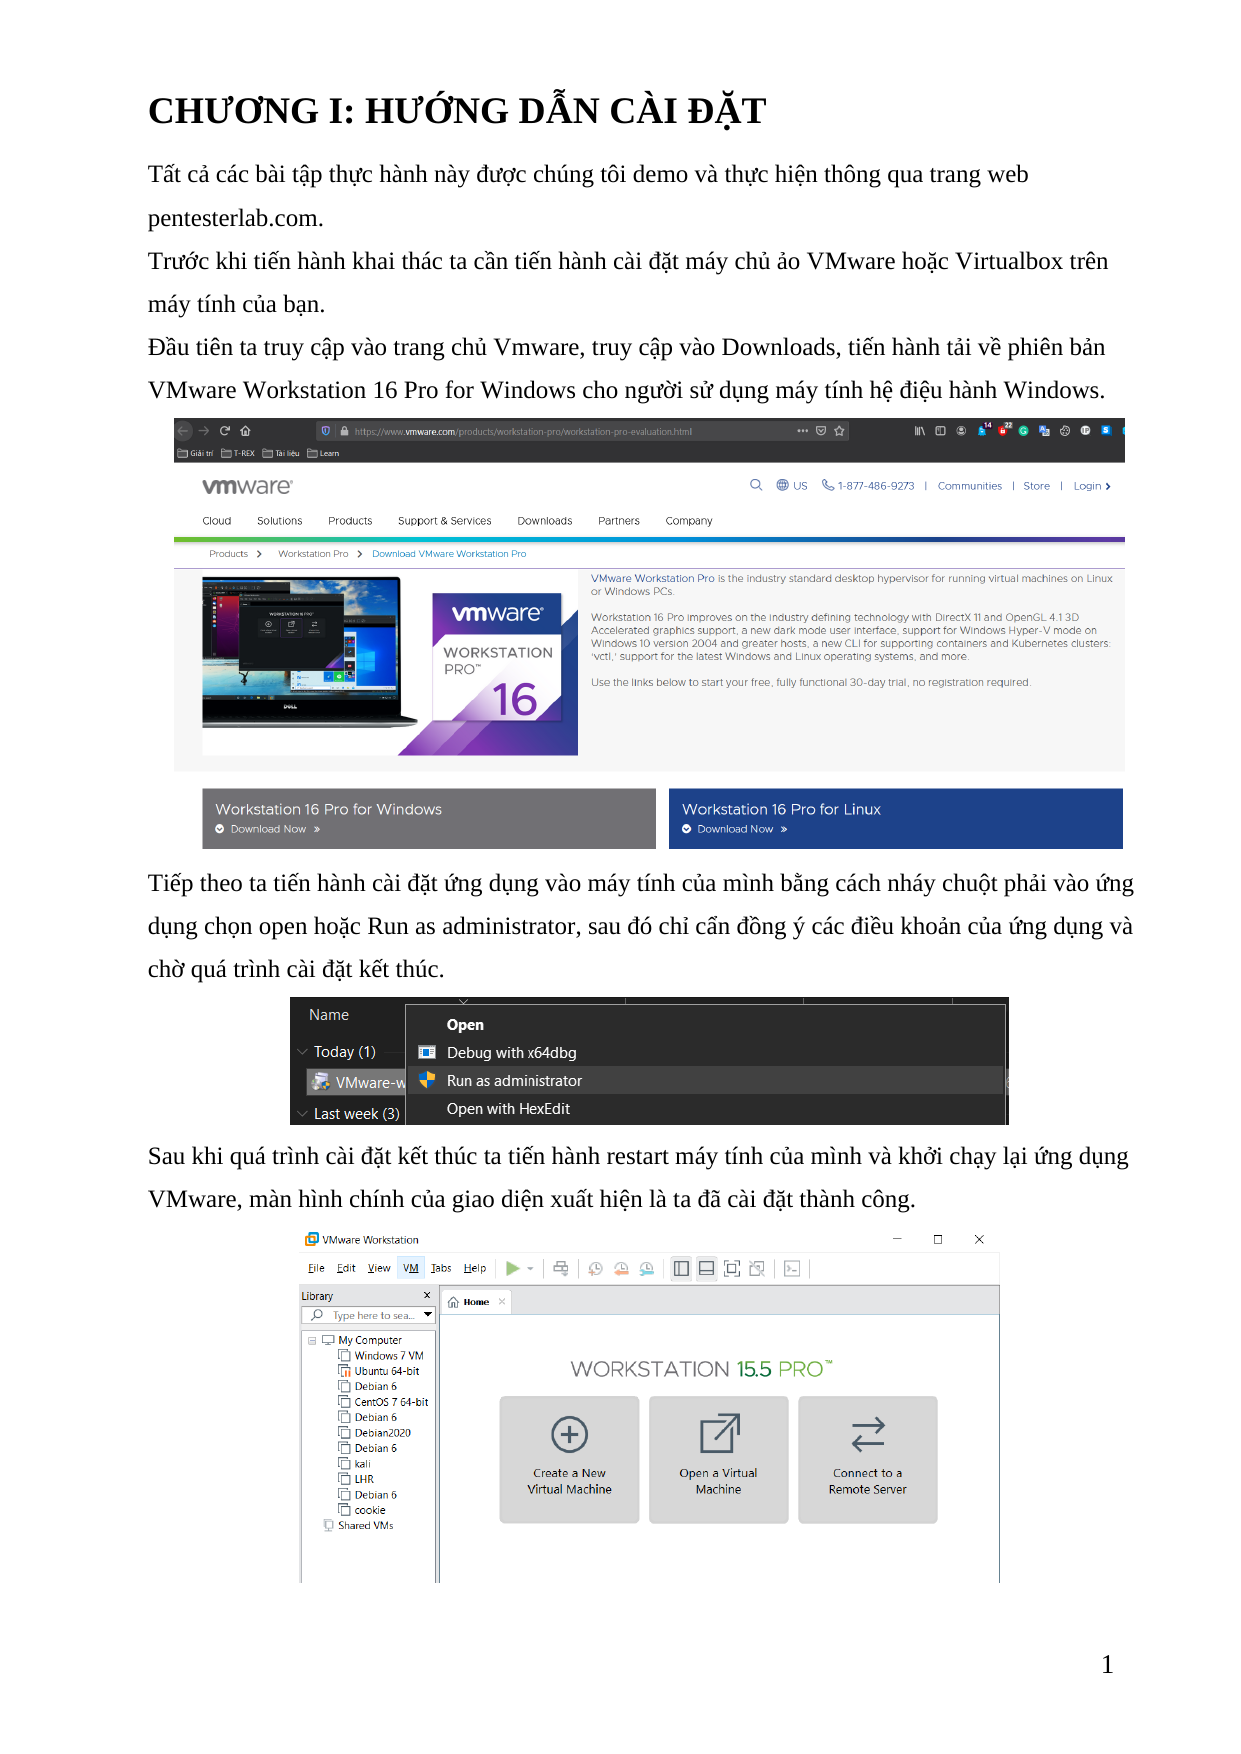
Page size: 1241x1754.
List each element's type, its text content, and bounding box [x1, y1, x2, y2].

subtitle CHƯƠNG I: HƯỚNG DẪN CÀI ĐẶT [148, 89, 1152, 132]
text Đầu tiên ta truy cập vào trang chủ Vmware, truy cập vào Downloads, tiến hành tải về phiên bản VMware Workstation 16 Pro for Windows cho người sử dụng máy tính hệ điệu hành Windows. [148, 332, 1152, 404]
text Tất cả các bài tập thực hành này được chúng tôi demo và thực hiện thông qua trang web pentesterlab.com. [148, 159, 1152, 231]
picture [299, 1227, 1000, 1583]
text Sau khi quá trình cài đặt kết thúc ta tiến hành restart máy tính của mình và khởi chạy lại ứng dụng VMware, màn hình chính của giao diện xuất hiện là ta đã cài đặt thành công. [148, 1141, 1152, 1213]
picture [174, 418, 1125, 852]
picture [290, 997, 1009, 1125]
text Tiếp theo ta tiến hành cài đặt ứng dụng vào máy tính của mình bằng cách nháy chuột phải vào ứng dụng chọn open hoặc Run as administrator, sau đó chỉ cẩn đồng ý các điều khoản của ứng dụng và chờ quá trình cài đặt kết thúc. [148, 868, 1152, 983]
text Trước khi tiến hành khai thác ta cần tiến hành cài đặt máy chủ ảo VMware hoặc Virtualbox trên máy tính của bạn. [148, 246, 1152, 318]
